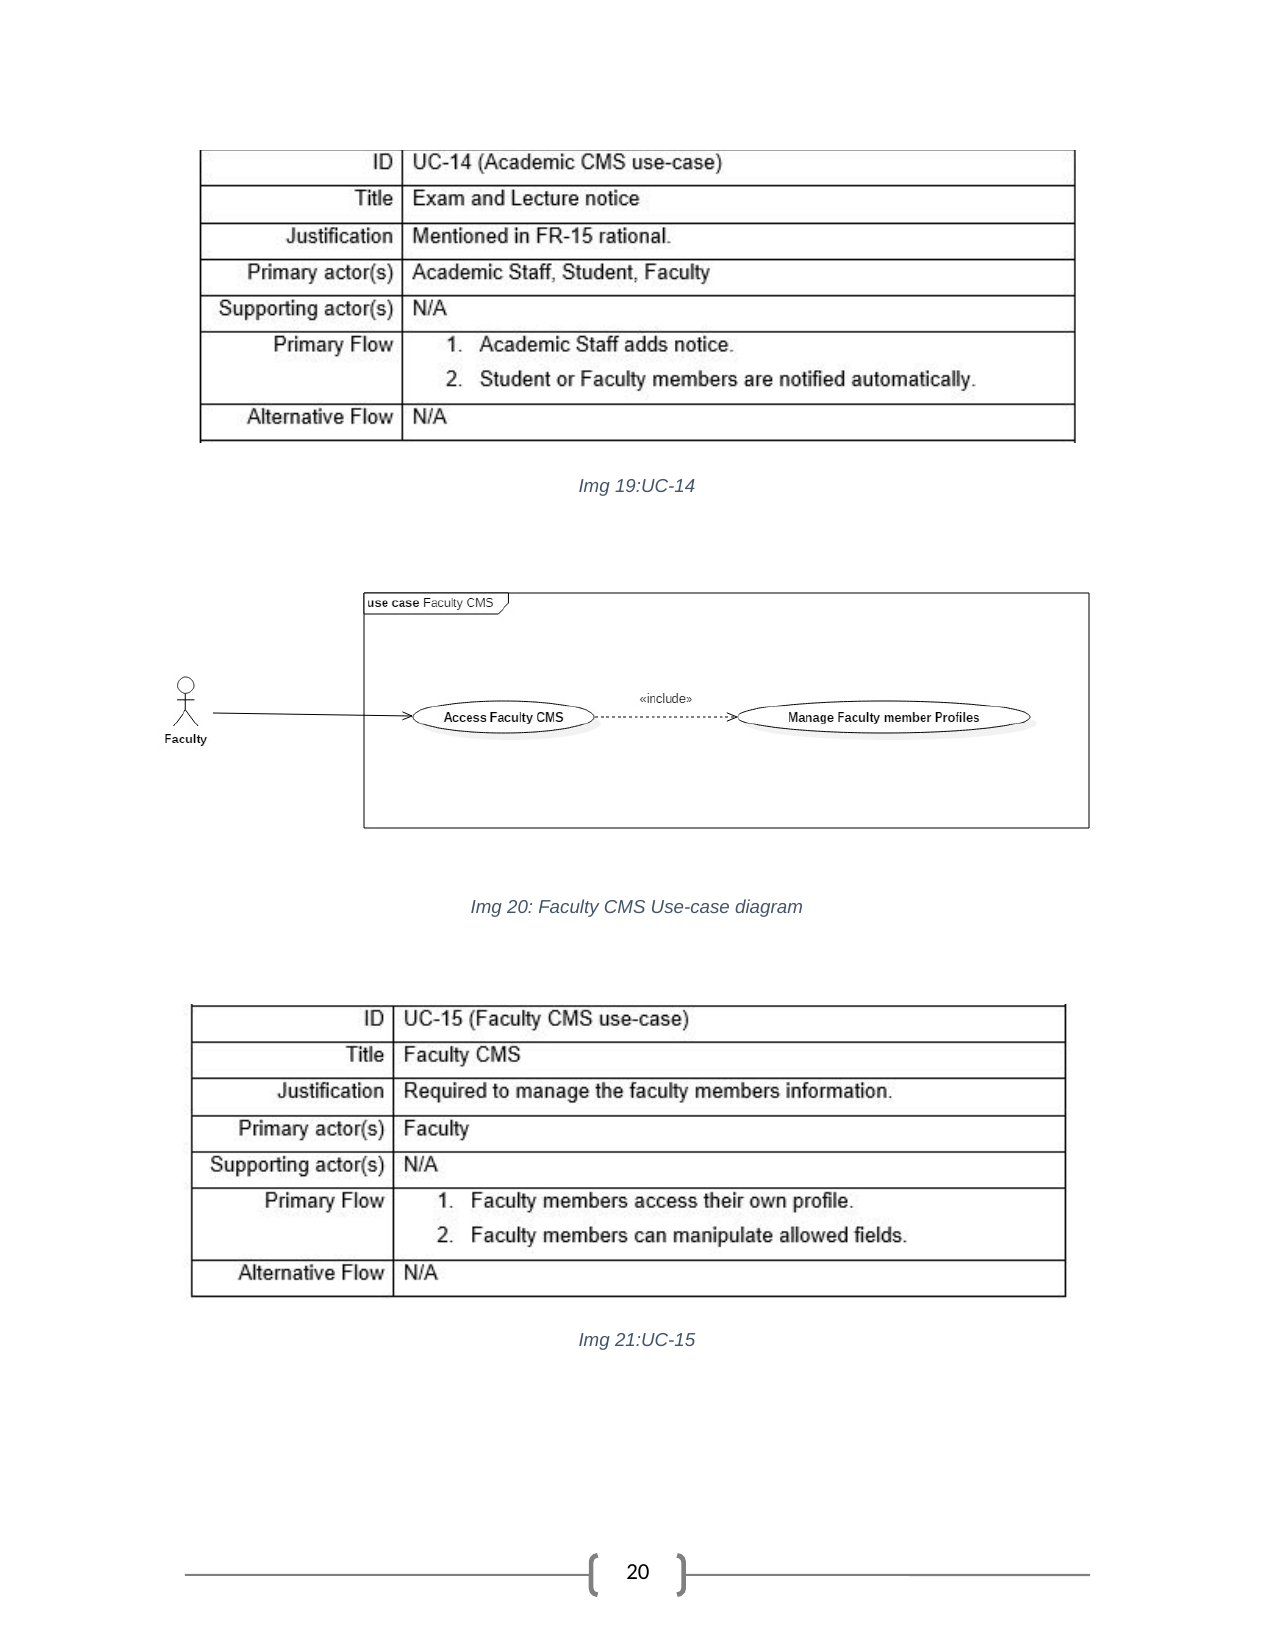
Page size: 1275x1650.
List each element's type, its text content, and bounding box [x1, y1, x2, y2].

picture [150, 583, 1125, 865]
picture [175, 150, 1100, 443]
picture [171, 1004, 1104, 1299]
